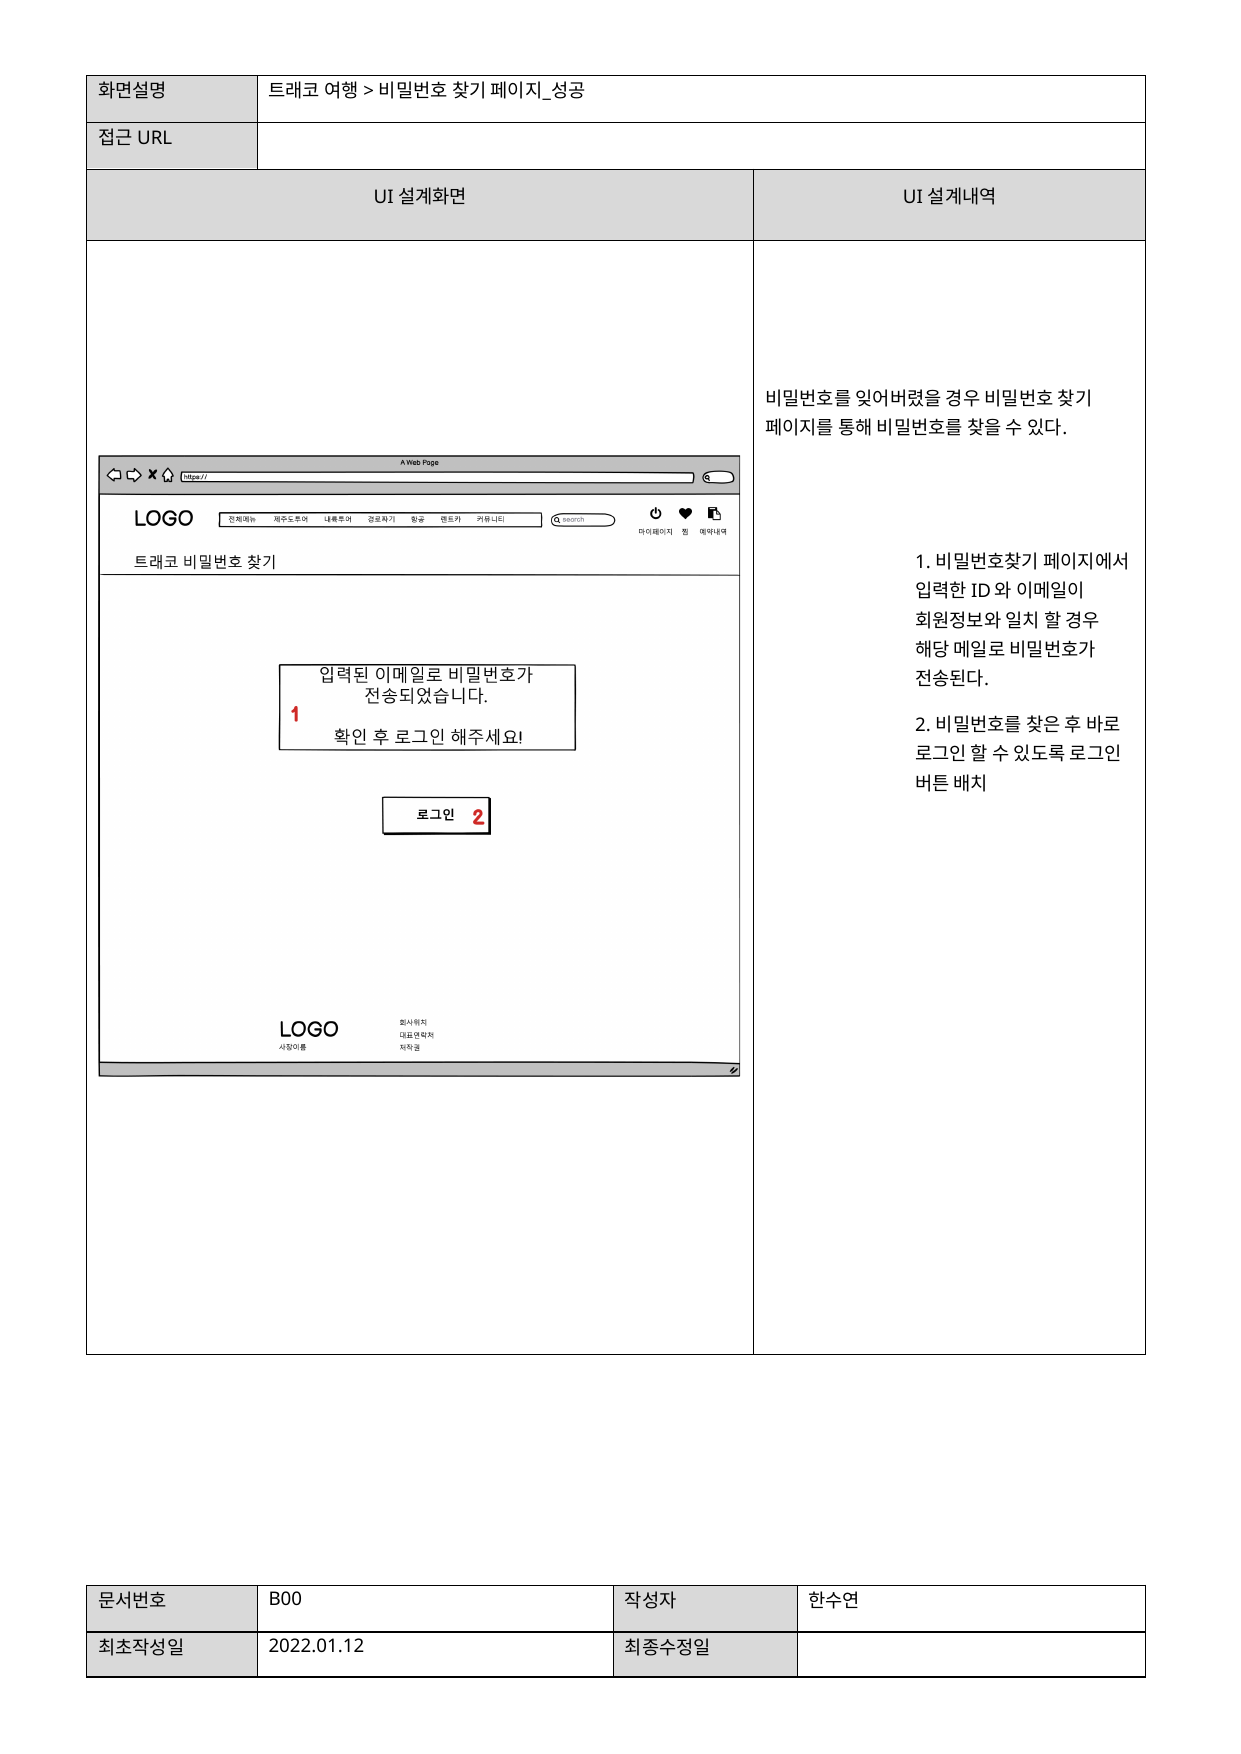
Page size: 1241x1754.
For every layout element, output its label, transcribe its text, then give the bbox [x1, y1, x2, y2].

table_cell [87, 241, 753, 1354]
picture [98, 455, 741, 1077]
table_cell 화면설명 [87, 76, 257, 122]
table_cell 최종수정일 [614, 1633, 797, 1676]
table_cell 접근 URL [87, 123, 257, 168]
table_cell 2022.01.12 [258, 1633, 613, 1676]
table_cell UI 설계화면 [87, 170, 753, 240]
table_header 문서번호 [87, 1586, 257, 1631]
table_cell [258, 123, 1145, 168]
table_cell 트래코 여행 > 비밀번호 찾기 페이지_성공 [258, 76, 1145, 122]
table_header 한수연 [798, 1586, 1145, 1631]
table_cell [798, 1633, 1145, 1676]
table_cell 최초작성일 [87, 1633, 257, 1676]
table_header B00 [258, 1586, 613, 1631]
table_cell UI 설계내역 [754, 170, 1145, 240]
table_cell 비밀번호를 잊어버렸을 경우 비밀번호 찾기 페이지를 통해 비밀번호를 찾을 수 있다. 1. 비밀번호찾기 페이지에서 입력한 ID와 이메일이 회원정보와 일치 할 경우 해당 메일로 비밀번호가 전송된다. 2. 비밀번호를 찾은 후 바로 로그인 할 수 있도록 로그인 버튼 배치 [754, 241, 1145, 1354]
table_header 작성자 [614, 1586, 797, 1631]
